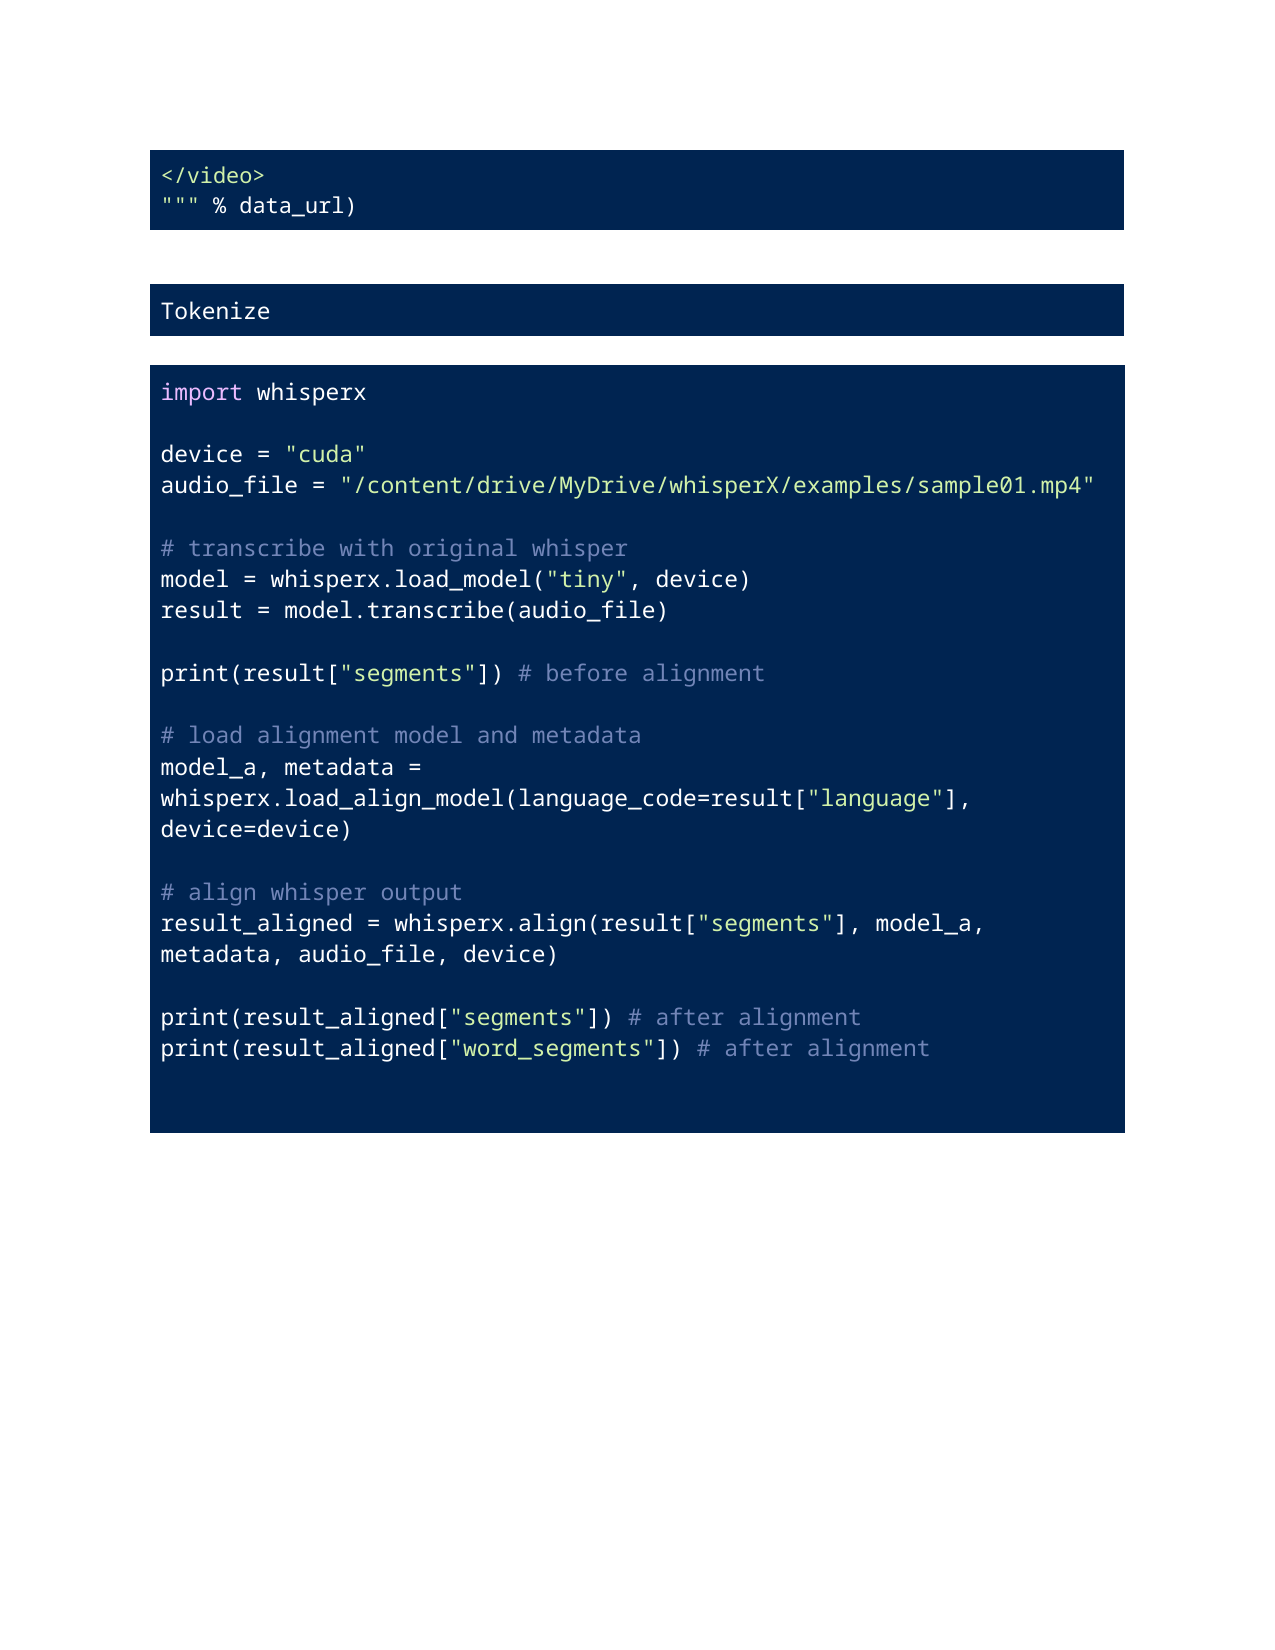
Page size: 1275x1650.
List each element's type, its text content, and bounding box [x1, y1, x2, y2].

table_header import whisperx device = "cuda" audio_file = "/content/drive/MyDrive/whisperX/examples/sample01.mp4" # transcribe with original whisper model = whisperx.load_model("tiny", device) result = model.transcribe(audio_file) print(result["segments"]) # before alignment # load alignment model and metadata model_a, metadata = whisperx.load_align_model(language_code=result["language"], device=device) # align whisper output result_aligned = whisperx.align(result["segments"], model_a, metadata, audio_file, device) print(result_aligned["segments"]) # after alignment print(result_aligned["word_segments"]) # after alignment [150, 365, 1125, 1133]
table_header Tokenize [150, 284, 1124, 336]
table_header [150, 150, 1124, 230]
